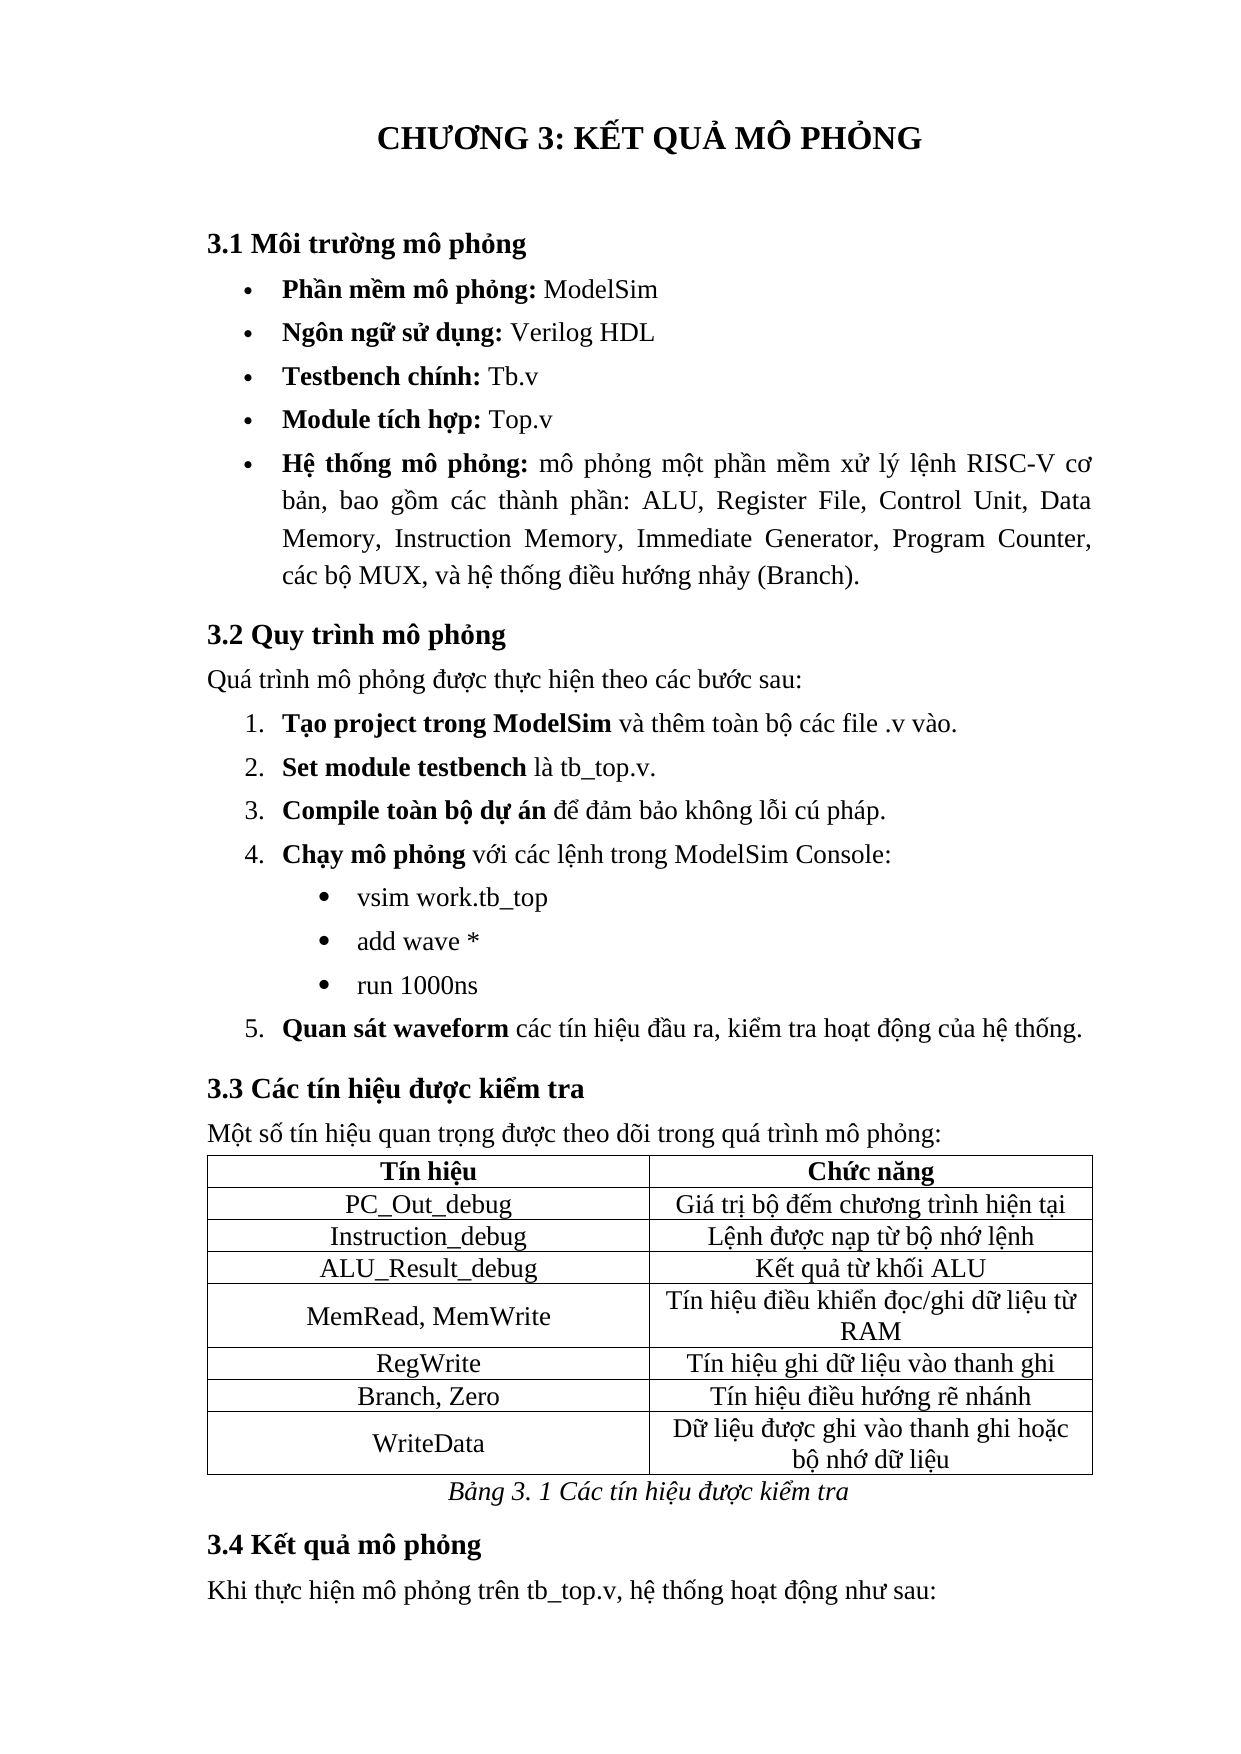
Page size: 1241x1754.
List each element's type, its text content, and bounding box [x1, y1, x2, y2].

subtitle CHƯƠNG 3: KẾT QUẢ MÔ PHỎNG [207, 118, 1092, 156]
list add wave * [319, 925, 1092, 956]
table_cell Dữ liệu được ghi vào thanh ghi hoặc bộ nhớ dữ liệu [650, 1412, 1092, 1474]
subtitle 3.4 Kết quả mô phỏng [207, 1527, 1092, 1561]
subtitle 3.1 Môi trường mô phỏng [207, 227, 1092, 260]
table_cell Kết quả từ khối ALU [650, 1252, 1092, 1283]
list Hệ thống mô phỏng: mô phỏng một phần mềm xử lý lệnh RISC-V cơ bản, bao gồm các thành phần: ALU, Register File, Control Unit, Data Memory, Instruction Memory, Immediate Generator, Program Counter, các bộ MUX, và hệ thống điều hướng nhảy (Branch). [244, 447, 1092, 590]
list Compile toàn bộ dự án để đảm bảo không lỗi cú pháp. [244, 794, 1092, 825]
subtitle 3.2 Quy trình mô phỏng [207, 617, 1092, 651]
table_cell ALU_Result_debug [208, 1252, 649, 1283]
list Set module testbench là tb_top.v. [244, 751, 1092, 782]
list vsim work.tb_top [319, 881, 1092, 913]
list Testbench chính: Tb.v [244, 360, 1092, 391]
list run 1000ns [319, 969, 1092, 1000]
text Bảng 3. 1 Các tín hiệu được kiểm tra [207, 1475, 1092, 1506]
list Quan sát waveform các tín hiệu đầu ra, kiểm tra hoạt động của hệ thống. [244, 1013, 1092, 1044]
table_cell MemRead, MemWrite [208, 1284, 649, 1347]
table_cell Tín hiệu ghi dữ liệu vào thanh ghi [650, 1348, 1092, 1379]
table_cell Lệnh được nạp từ bộ nhớ lệnh [650, 1220, 1092, 1251]
table_cell Giá trị bộ đếm chương trình hiện tại [650, 1188, 1092, 1219]
text Quá trình mô phỏng được thực hiện theo các bước sau: [207, 664, 1092, 695]
list Ngôn ngữ sử dụng: Verilog HDL [244, 317, 1092, 348]
subtitle 3.3 Các tín hiệu được kiểm tra [207, 1071, 1092, 1104]
list Tạo project trong ModelSim và thêm toàn bộ các file .v vào. [244, 707, 1092, 738]
text Khi thực hiện mô phỏng trên tb_top.v, hệ thống hoạt động như sau: [207, 1574, 1092, 1605]
table_cell Instruction_debug [208, 1220, 649, 1251]
table_cell RegWrite [208, 1348, 649, 1379]
list Chạy mô phỏng với các lệnh trong ModelSim Console: [244, 838, 1092, 869]
table_cell WriteData [208, 1412, 649, 1474]
table_header Tín hiệu [208, 1156, 649, 1187]
list Module tích hợp: Top.v [244, 404, 1092, 435]
table_cell Tín hiệu điều khiển đọc/ghi dữ liệu từ RAM [650, 1284, 1092, 1347]
list Phần mềm mô phỏng: ModelSim [244, 273, 1092, 304]
text Một số tín hiệu quan trọng được theo dõi trong quá trình mô phỏng: [207, 1117, 1092, 1148]
table_cell Tín hiệu điều hướng rẽ nhánh [650, 1380, 1092, 1411]
table_cell Branch, Zero [208, 1380, 649, 1411]
table_cell PC_Out_debug [208, 1188, 649, 1219]
table_header Chức năng [650, 1156, 1092, 1187]
